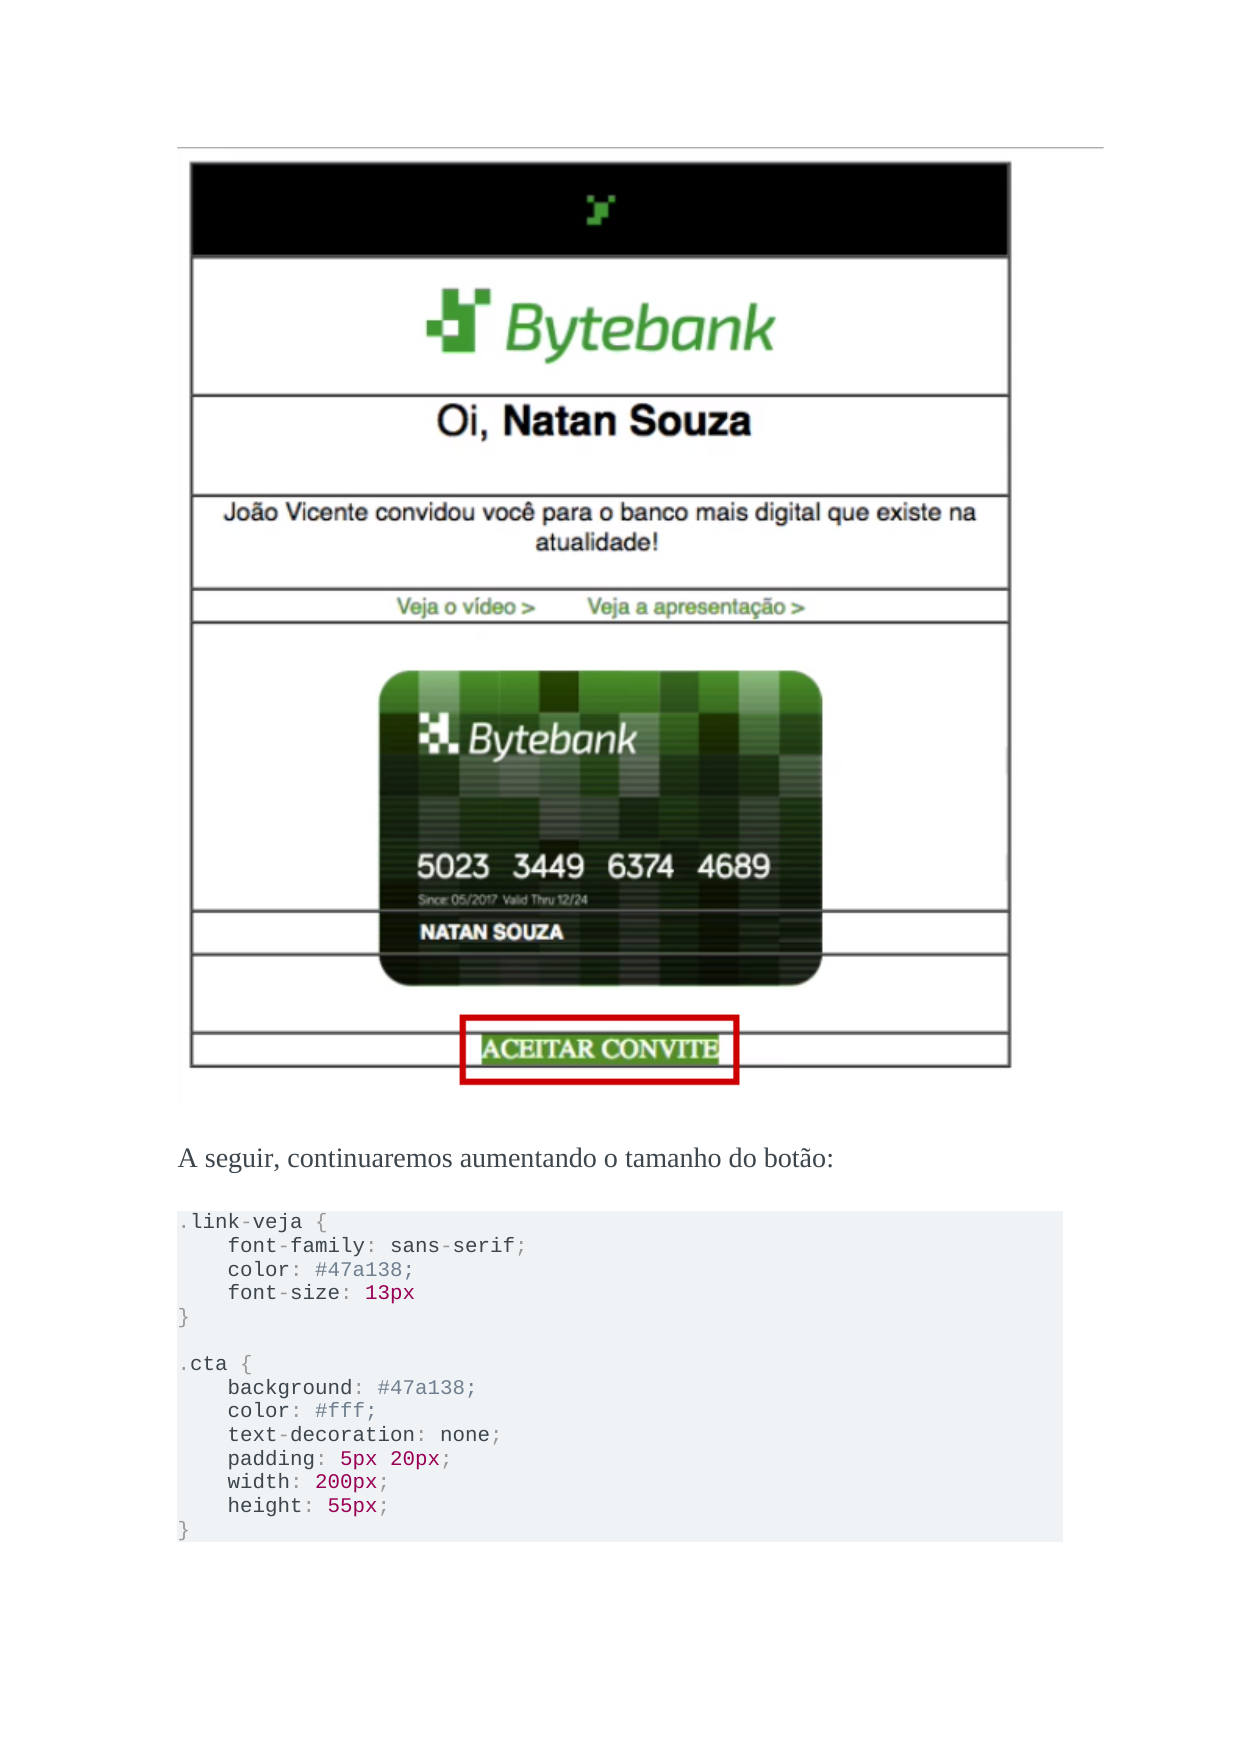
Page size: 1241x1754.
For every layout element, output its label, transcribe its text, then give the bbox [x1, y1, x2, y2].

picture [177, 147, 1104, 1104]
text .link-veja { [177, 1211, 1063, 1235]
text background: #47a138; [177, 1377, 1063, 1400]
text } [177, 1306, 1063, 1329]
text text-decoration: none; [177, 1424, 1063, 1448]
text color: #47a138; [177, 1258, 1063, 1282]
text width: 200px; [177, 1471, 1063, 1495]
text font-family: sans-serif; [177, 1235, 1063, 1258]
text } [177, 1519, 1063, 1542]
text .cta { [177, 1353, 1063, 1377]
text A seguir, continuaremos aumentando o tamanho do botão: [177, 1141, 1063, 1174]
text height: 55px; [177, 1495, 1063, 1519]
text padding: 5px 20px; [177, 1448, 1063, 1471]
text font-size: 13px [177, 1282, 1063, 1306]
text color: #fff; [177, 1400, 1063, 1424]
